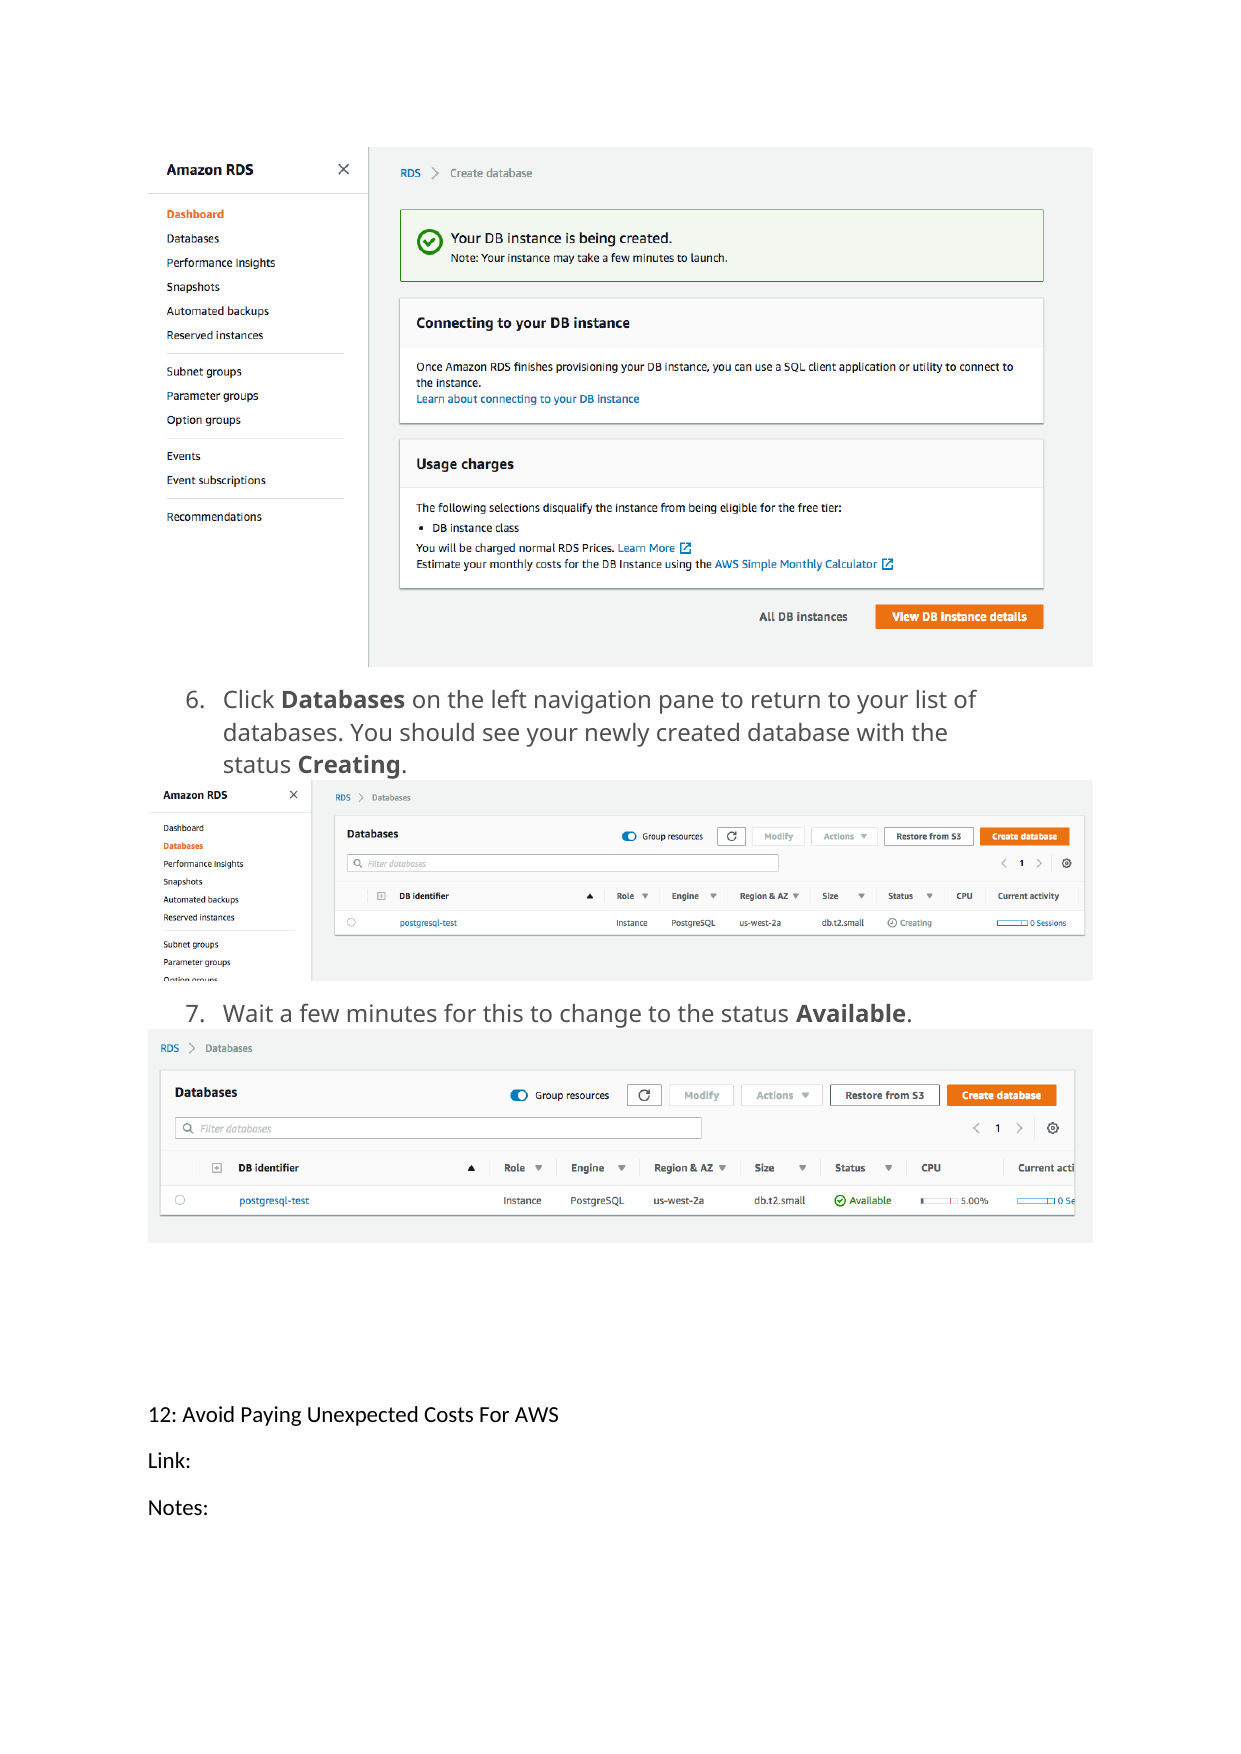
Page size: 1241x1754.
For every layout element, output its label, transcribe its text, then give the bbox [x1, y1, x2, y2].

list Click Databases on the left navigation pane to return to your list of databases. You should see your newly created database with the status Creating. [185, 683, 1093, 780]
text Link: [148, 1447, 1093, 1475]
picture [147, 147, 1093, 667]
text 12: Avoid Paying Unexpected Costs For AWS [148, 1400, 1093, 1428]
picture [147, 780, 1093, 981]
text Notes: [148, 1493, 1093, 1522]
list Wait a few minutes for this to change to the status Available. [185, 997, 1093, 1029]
picture [147, 1029, 1093, 1243]
